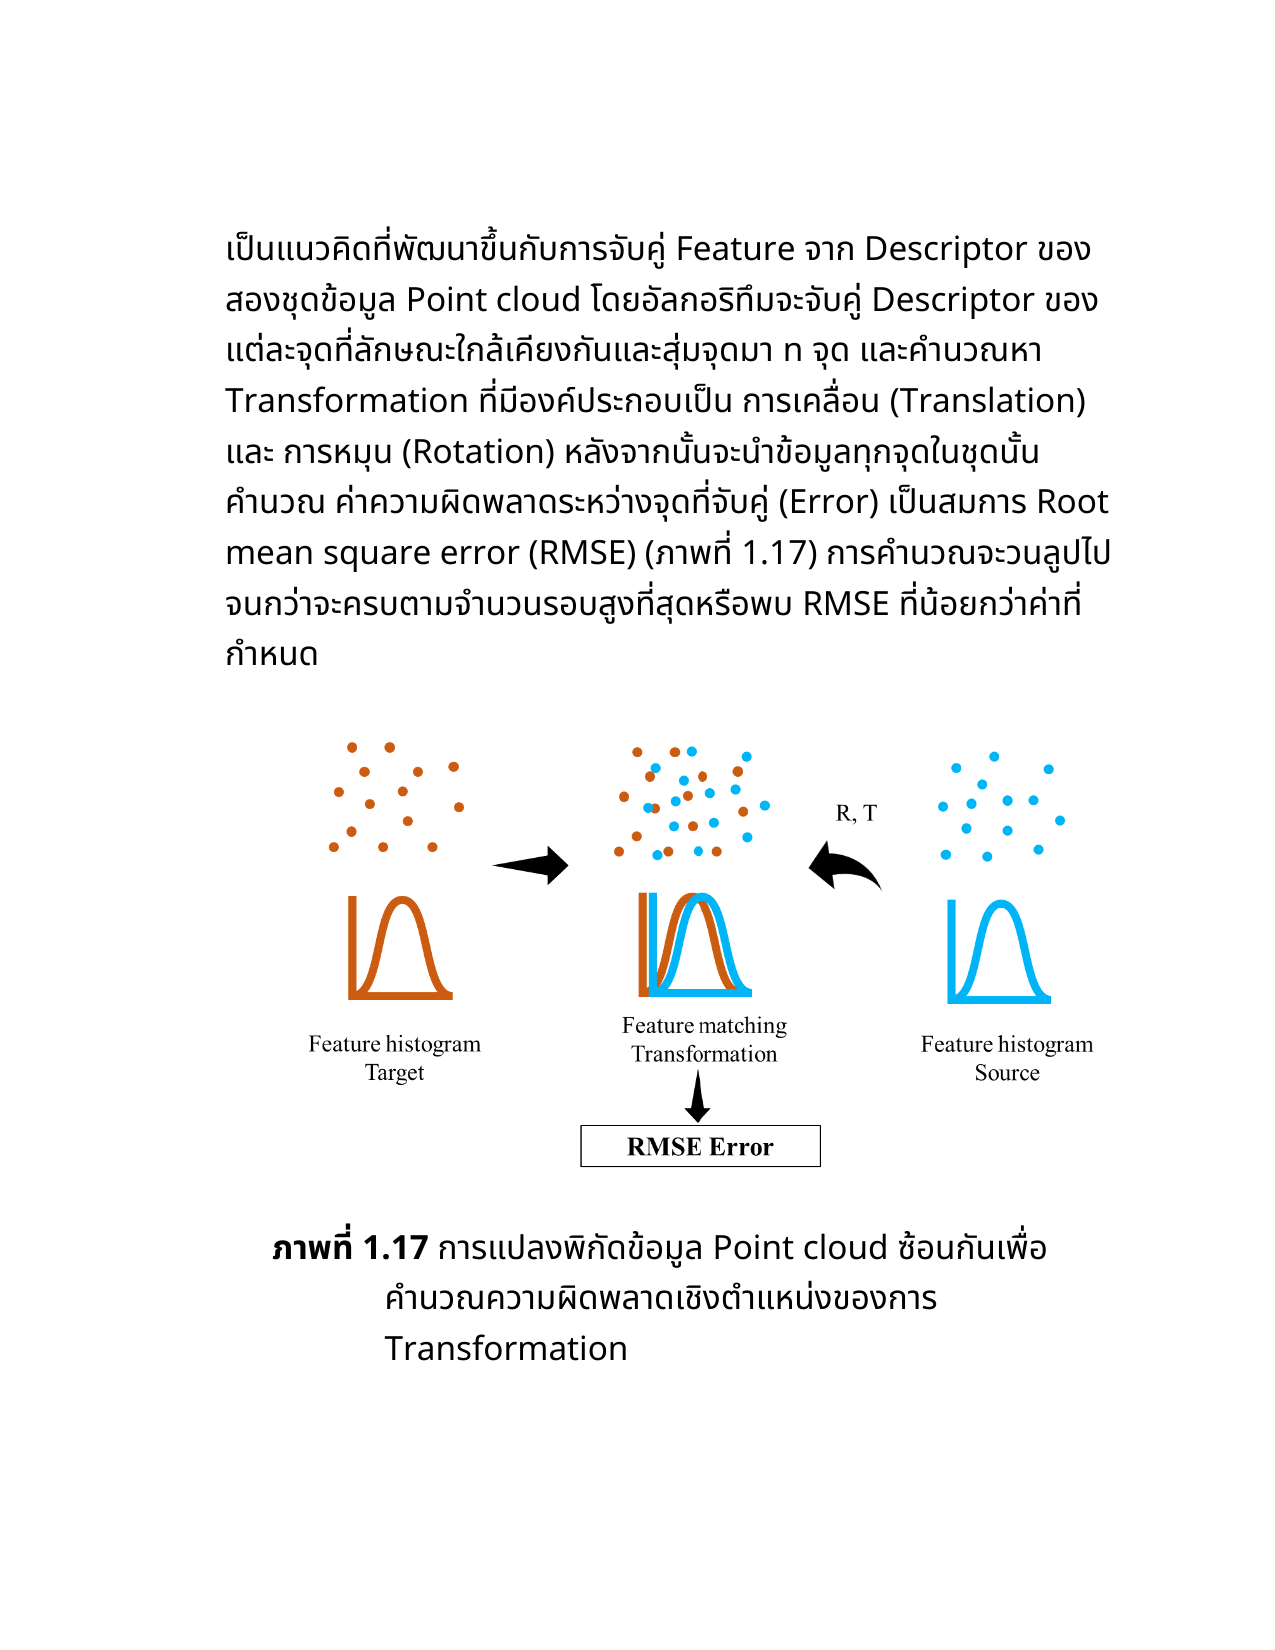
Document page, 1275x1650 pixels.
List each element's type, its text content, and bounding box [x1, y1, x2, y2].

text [225, 225, 1125, 680]
text ภาพที่ 1.17 การแปลงพิกัดข้อมูล Point cloud ซ้อนกันเพื่อคำนวณความผิดพลาดเชิงตำแหน่งของการ Transformation [272, 1223, 1125, 1370]
picture [225, 742, 1176, 1179]
